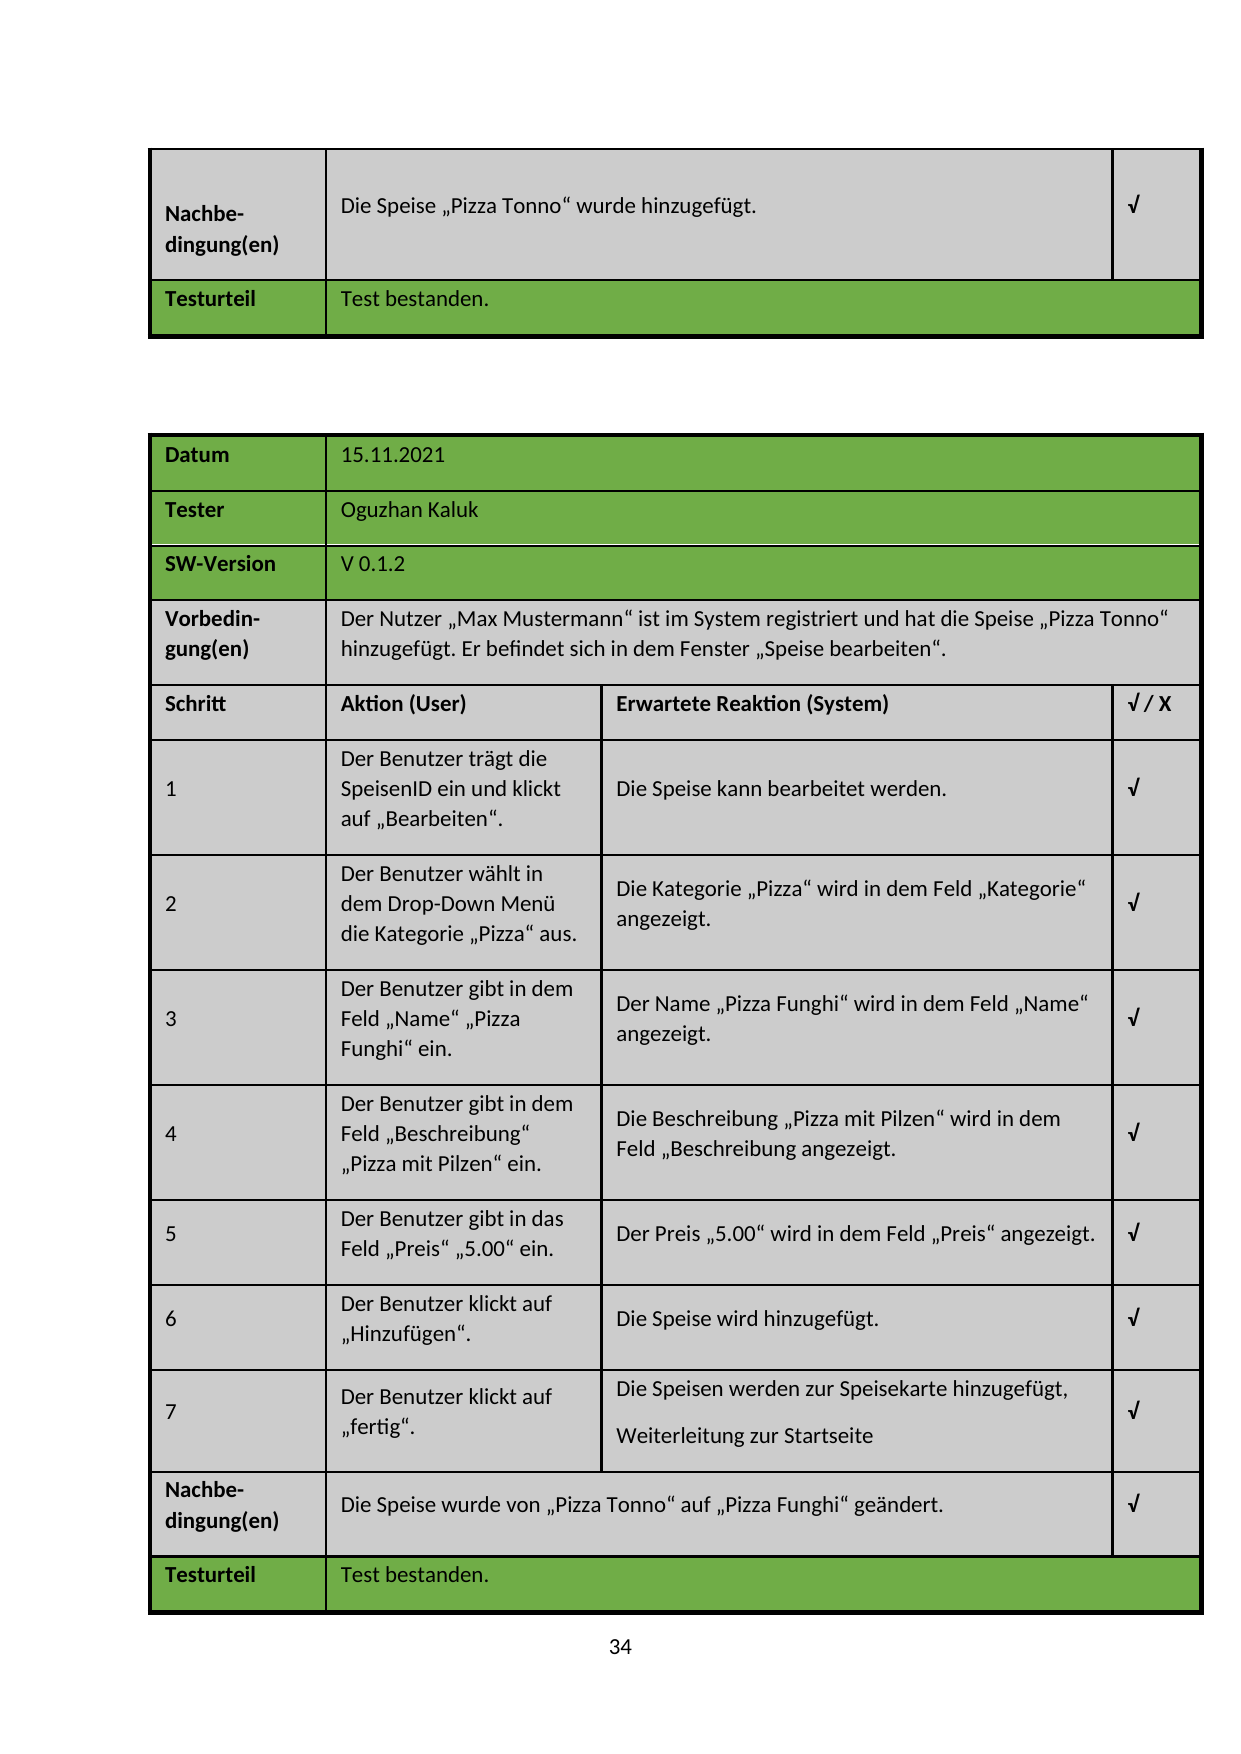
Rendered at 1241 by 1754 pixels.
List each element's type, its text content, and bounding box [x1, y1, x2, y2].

table_cell Aktion (User) [327, 686, 600, 739]
table_cell √ [1114, 1086, 1199, 1199]
table_cell Der Benutzer gibt in das Feld „Preis“ „5.00“ ein. [327, 1201, 600, 1284]
table_cell Testurteil [152, 281, 325, 334]
table_cell Testurteil [152, 1558, 325, 1610]
table_cell Die Speise kann bearbeitet werden. [603, 741, 1111, 854]
table_cell Die Beschreibung „Pizza mit Pilzen“ wird in dem Feld „Beschreibung angezeigt. [603, 1086, 1111, 1199]
table_cell 2 [152, 856, 325, 969]
table_cell 4 [152, 1086, 325, 1199]
table_cell Oguzhan Kaluk [327, 492, 1199, 544]
table_cell Der Benutzer gibt in dem Feld „Beschreibung“ „Pizza mit Pilzen“ ein. [327, 1086, 600, 1199]
table_cell √ [1114, 1201, 1199, 1284]
table_cell SW-Version [152, 547, 325, 599]
table_cell Der Benutzer klickt auf „fertig“. [327, 1371, 600, 1471]
table_cell Der Benutzer gibt in dem Feld „Name“ „Pizza Funghi“ ein. [327, 971, 600, 1084]
table_cell Nachbe-dingung(en) [152, 150, 325, 279]
table_cell Nachbe-dingung(en) [152, 1473, 325, 1555]
table_cell Test bestanden. [327, 281, 1199, 334]
table_cell √ [1114, 856, 1199, 969]
table_cell √ [1114, 741, 1199, 854]
table_cell Schritt [152, 686, 325, 739]
table_cell 6 [152, 1286, 325, 1369]
table_cell Die Speisen werden zur Speisekarte hinzugefügt, Weiterleitung zur Startseite [603, 1371, 1111, 1471]
table_cell 7 [152, 1371, 325, 1471]
table_cell √ [1114, 150, 1199, 279]
table_cell 1 [152, 741, 325, 854]
table_cell 3 [152, 971, 325, 1084]
table_cell Die Speise „Pizza Tonno“ wurde hinzugefügt. [327, 150, 1111, 279]
table_cell Die Kategorie „Pizza“ wird in dem Feld „Kategorie“ angezeigt. [603, 856, 1111, 969]
table_cell Der Preis „5.00“ wird in dem Feld „Preis“ angezeigt. [603, 1201, 1111, 1284]
table_cell Der Benutzer trägt die SpeisenID ein und klickt auf „Bearbeiten“. [327, 741, 600, 854]
table_cell √ [1114, 1371, 1199, 1471]
table_cell Der Benutzer wählt in dem Drop-Down Menü die Kategorie „Pizza“ aus. [327, 856, 600, 969]
table_cell Der Nutzer „Max Mustermann“ ist im System registriert und hat die Speise „Pizza Tonno“ hinzugefügt. Er befindet sich in dem Fenster „Speise bearbeiten“. [327, 601, 1199, 684]
table_cell Tester [152, 492, 325, 544]
table_cell √ / X [1114, 686, 1199, 739]
table_cell √ [1114, 1473, 1199, 1555]
table_header 15.11.2021 [327, 437, 1199, 490]
table_cell 5 [152, 1201, 325, 1284]
table_header Datum [152, 437, 325, 490]
table_cell Vorbedin-gung(en) [152, 601, 325, 684]
table_cell √ [1114, 1286, 1199, 1369]
table_cell V 0.1.2 [327, 547, 1199, 599]
table_cell Erwartete Reaktion (System) [603, 686, 1111, 739]
table_cell √ [1114, 971, 1199, 1084]
table_cell Test bestanden. [327, 1558, 1199, 1610]
table_cell Die Speise wird hinzugefügt. [603, 1286, 1111, 1369]
table_cell Der Benutzer klickt auf „Hinzufügen“. [327, 1286, 600, 1369]
table_cell Die Speise wurde von „Pizza Tonno“ auf „Pizza Funghi“ geändert. [327, 1473, 1111, 1555]
table_cell Der Name „Pizza Funghi“ wird in dem Feld „Name“ angezeigt. [603, 971, 1111, 1084]
